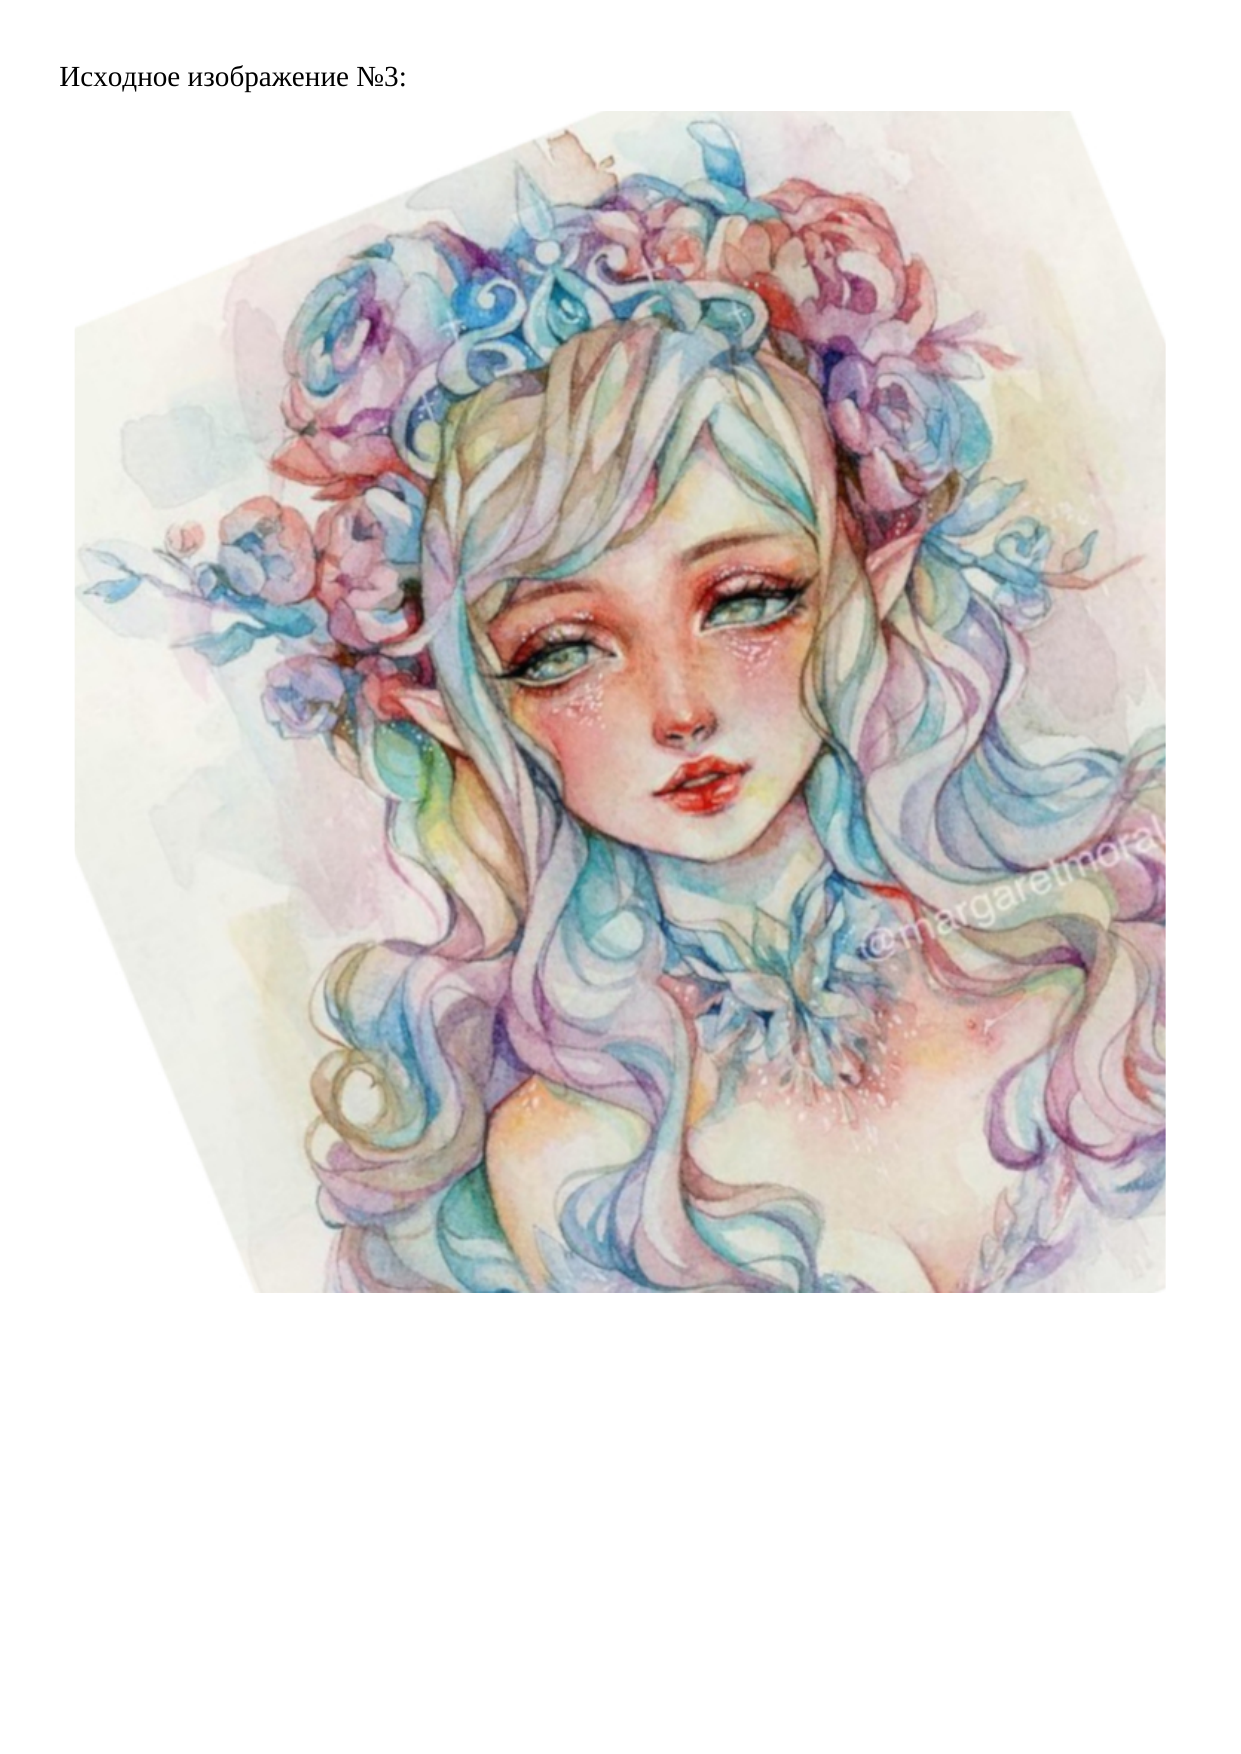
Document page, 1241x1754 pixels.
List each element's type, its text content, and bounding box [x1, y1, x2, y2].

text Исходное изображение №3: [59, 59, 1181, 93]
picture [74, 111, 1166, 1293]
